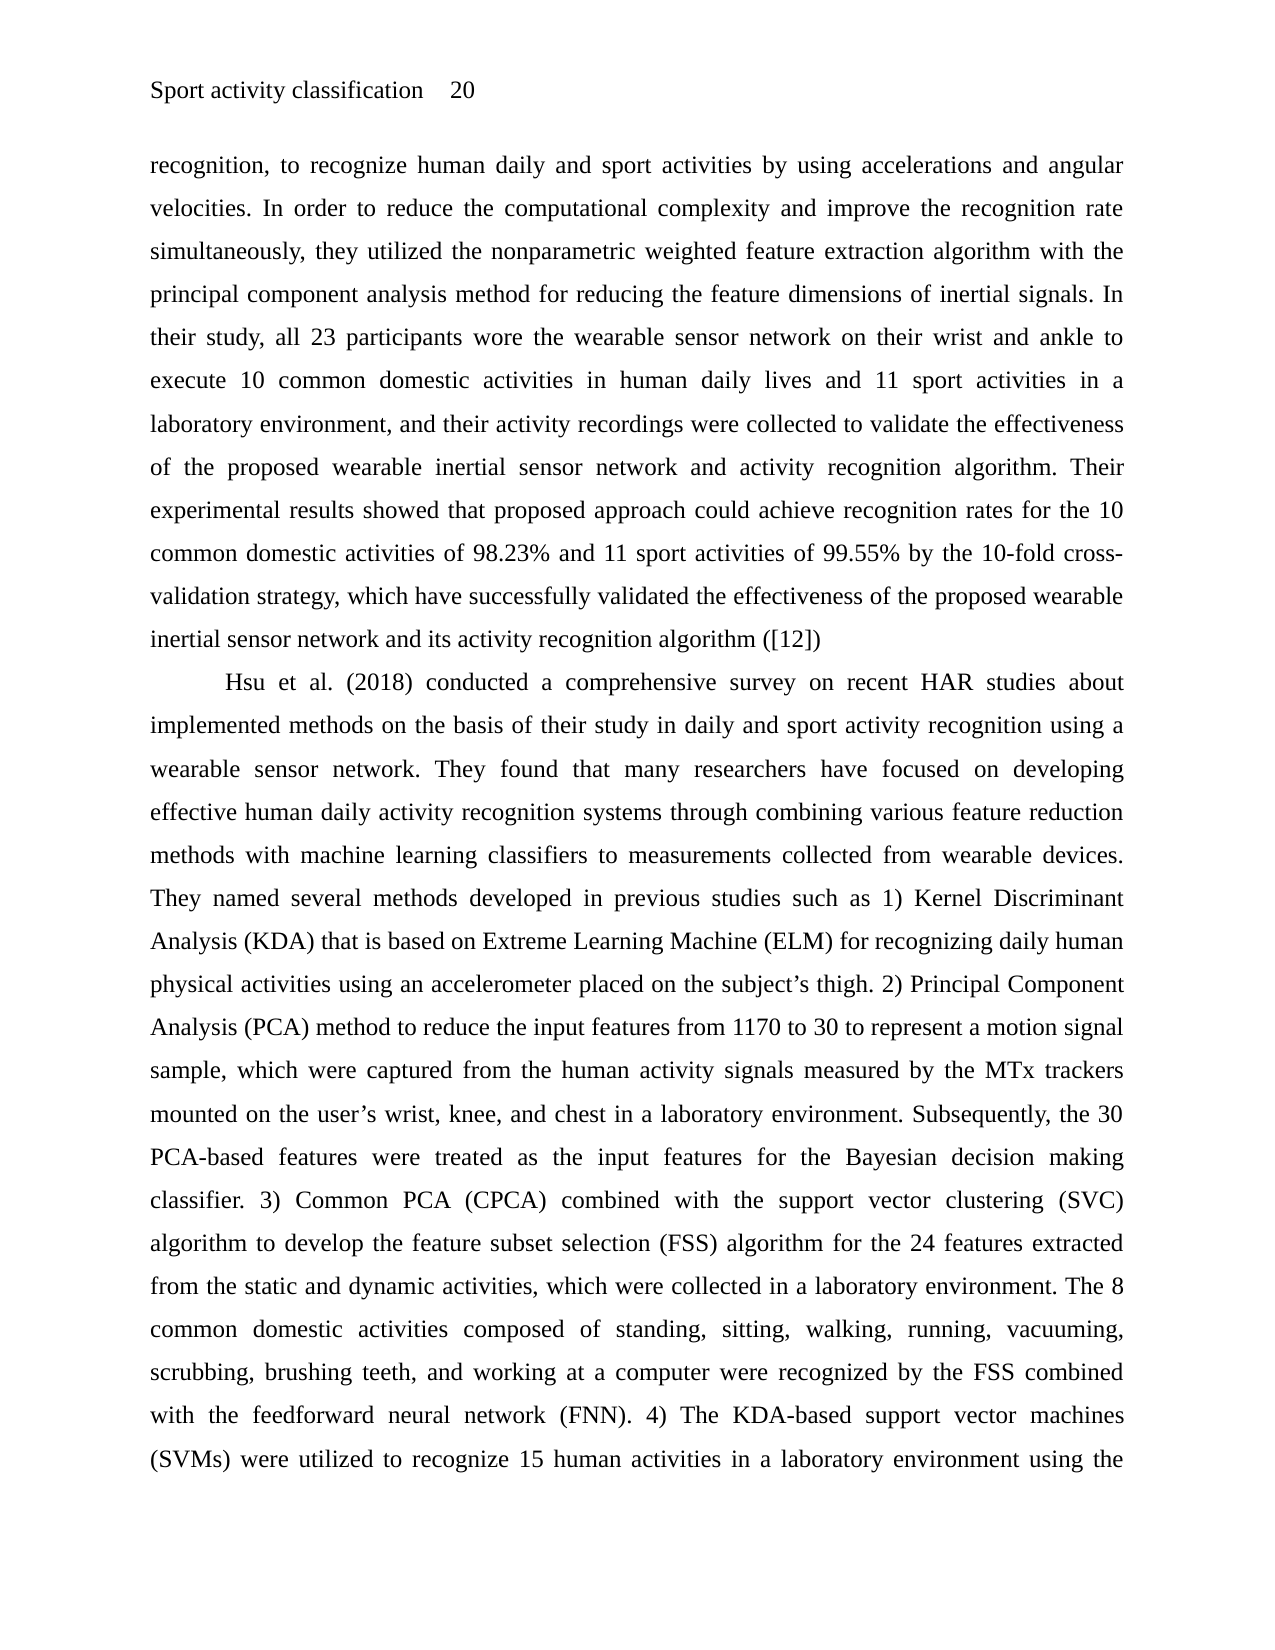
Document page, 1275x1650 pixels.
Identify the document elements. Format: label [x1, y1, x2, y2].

text [150, 150, 1125, 653]
text [150, 667, 1125, 1472]
